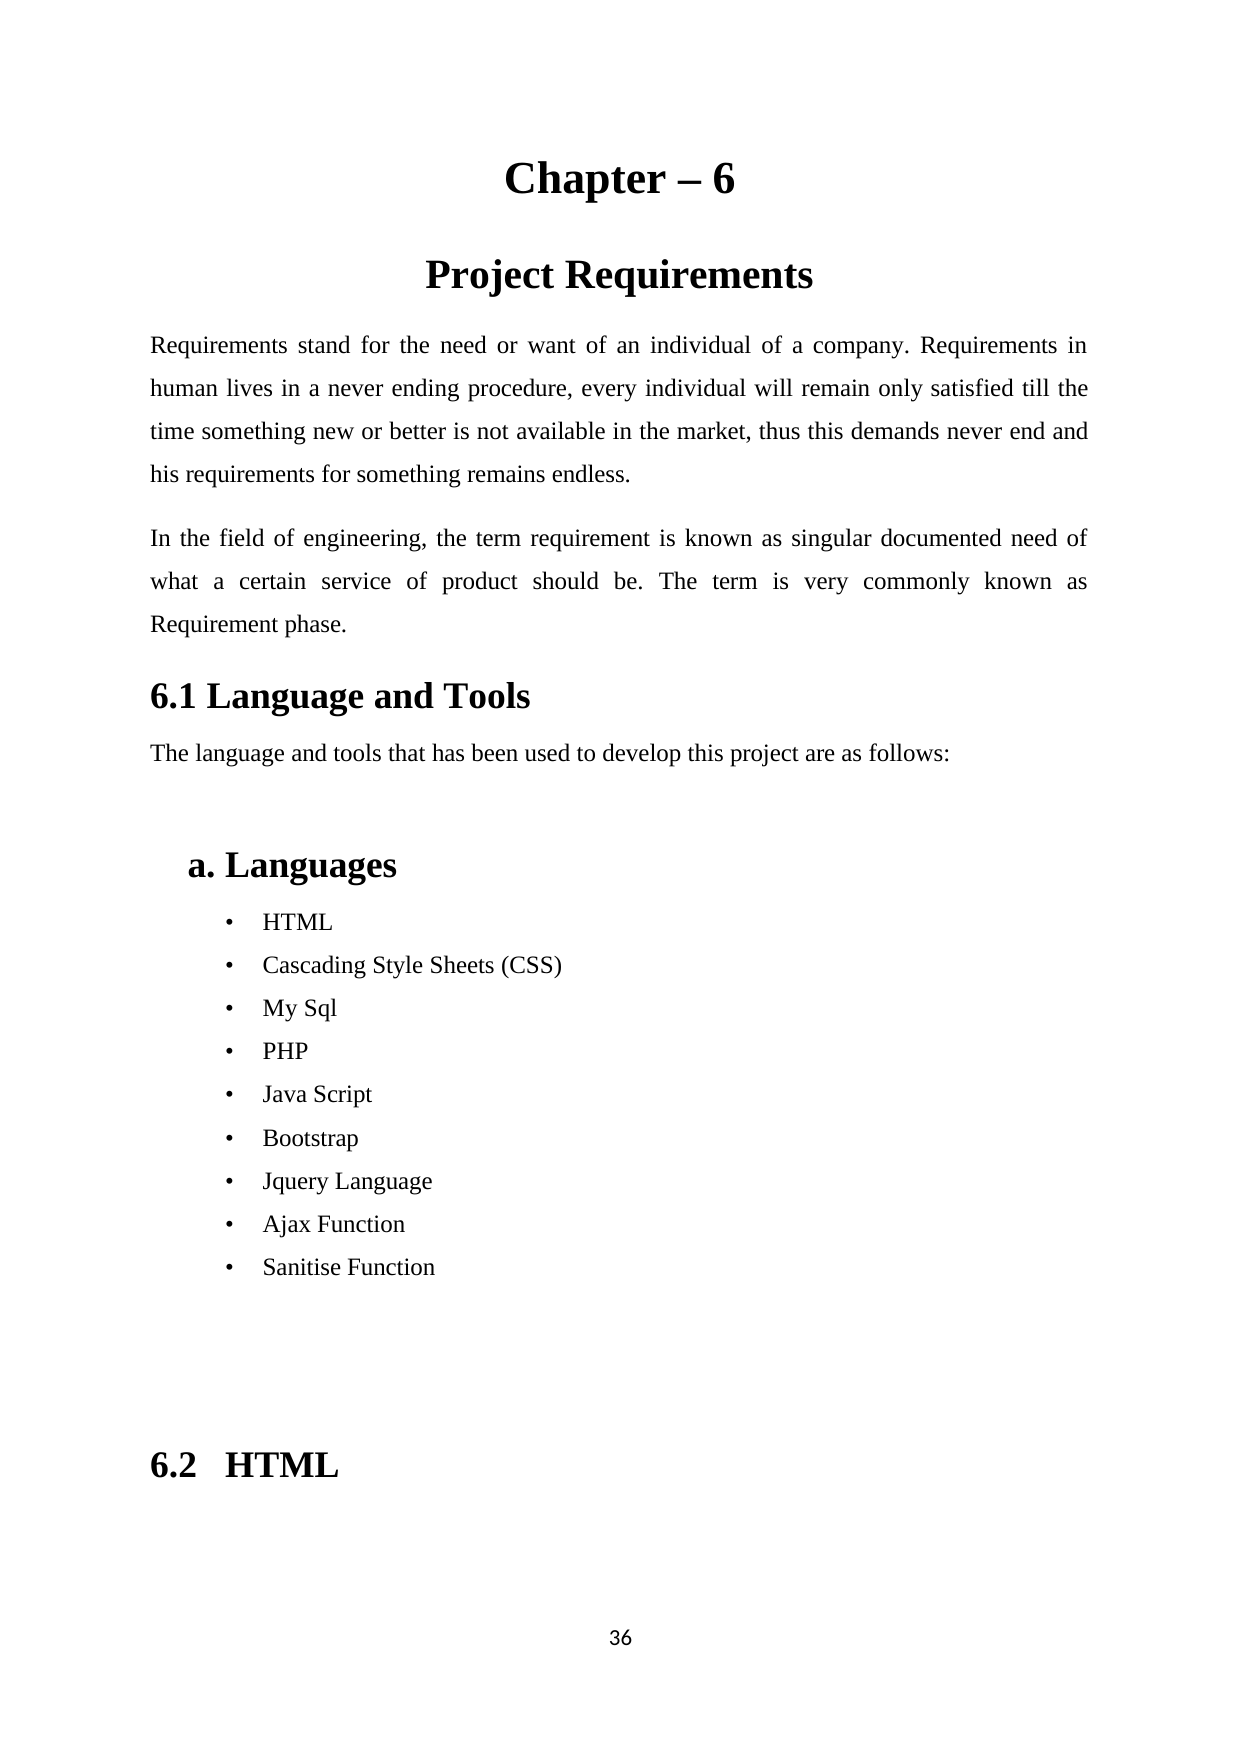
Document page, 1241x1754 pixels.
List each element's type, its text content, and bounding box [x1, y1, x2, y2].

list Cascading Style Sheets (CSS) [225, 950, 1101, 979]
list Language and Tools [150, 673, 1101, 717]
text Project Requirements [245, 249, 993, 297]
list Java Script [225, 1079, 1101, 1108]
list Languages [187, 843, 1101, 886]
list Ajax Function [225, 1209, 1101, 1238]
text The language and tools that has been used to develop this project are as follows: [150, 738, 1101, 767]
list My Sql [225, 993, 1101, 1022]
text Requirements stand for the need or want of an individual of a company. Requirements in human lives in a never ending procedure, every individual will remain only satisfied till the time something new or better is not available in the market, thus this demands never end and his requirements for something remains endless. [150, 330, 1088, 488]
list Sanitise Function [225, 1252, 1101, 1281]
list Jquery Language [225, 1166, 1101, 1195]
list HTML [225, 907, 1101, 936]
text Chapter – 6 [245, 150, 993, 203]
list PHP [225, 1036, 1101, 1065]
list Bootstrap [225, 1123, 1101, 1151]
text In the field of engineering, the term requirement is known as singular documented need of what a certain service of product should be. The term is very commonly known as Requirement phase. [150, 523, 1088, 638]
list HTML [150, 1443, 1101, 1486]
